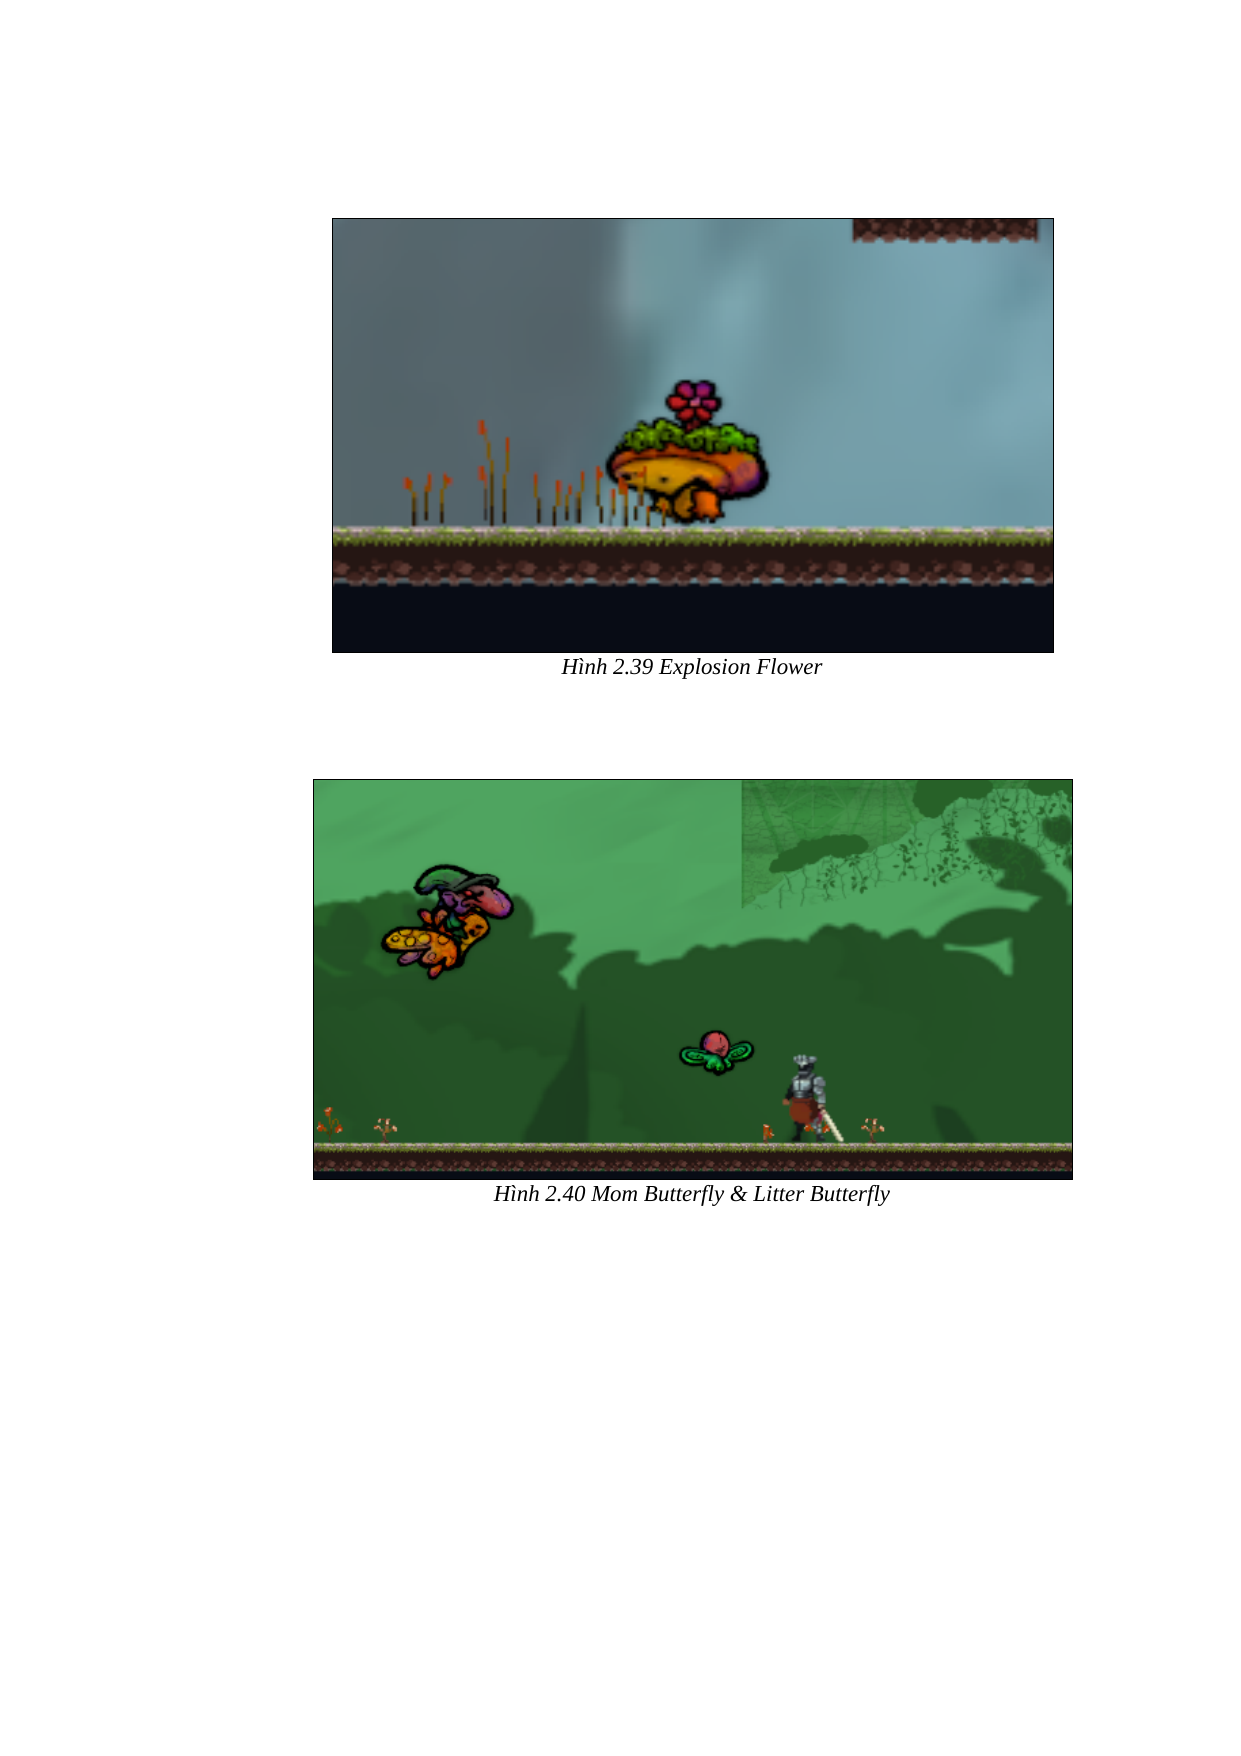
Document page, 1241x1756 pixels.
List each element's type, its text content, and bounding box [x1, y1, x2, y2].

picture [333, 219, 1053, 652]
picture [314, 780, 1072, 1179]
text Hình 2.39 Explosion Flower [167, 653, 1219, 679]
text Hình 2.40 Mom Butterfly & Litter Butterfly [167, 1180, 1219, 1206]
